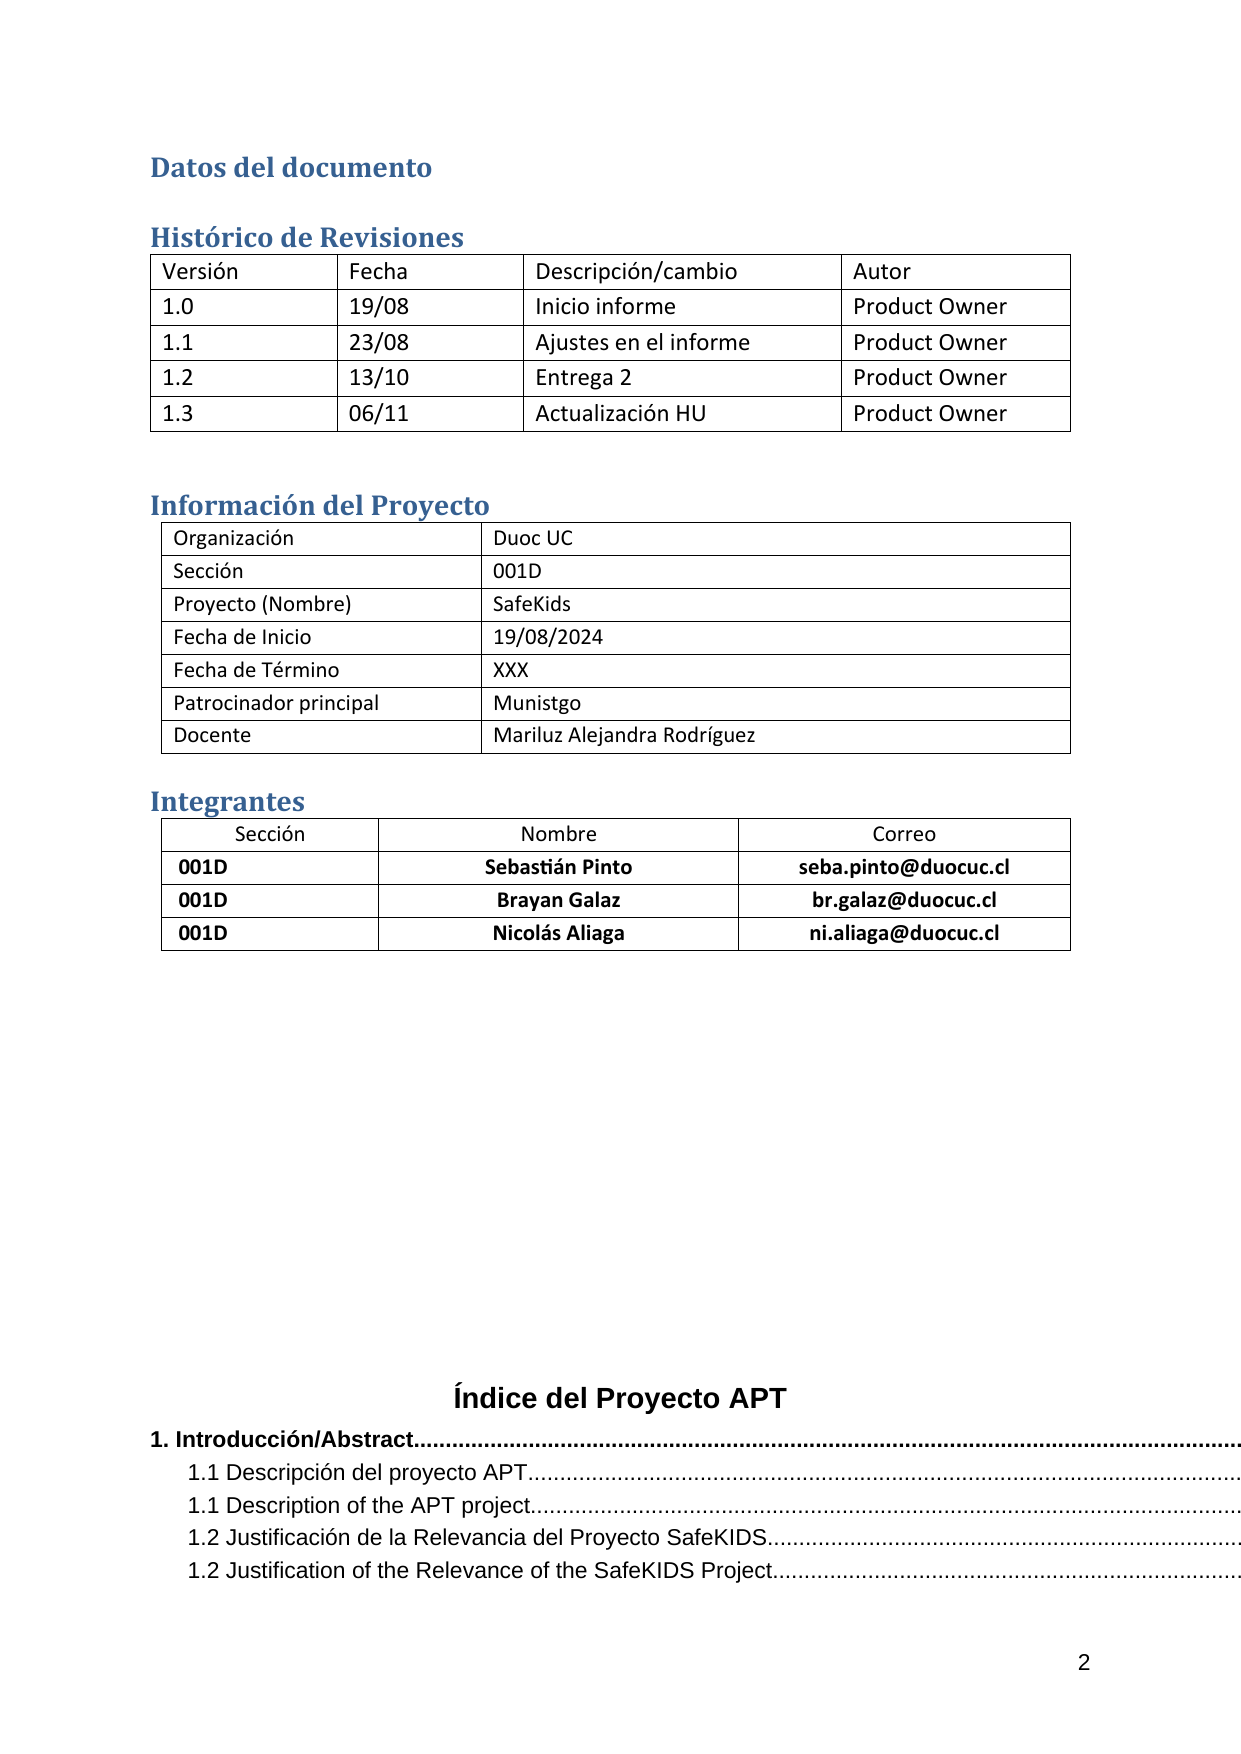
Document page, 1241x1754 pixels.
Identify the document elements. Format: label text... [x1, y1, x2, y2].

table_cell br.galaz@duocuc.cl [739, 885, 1070, 917]
table_header Duoc UC [482, 523, 1070, 555]
table_cell 19/08/2024 [482, 622, 1070, 654]
table_cell Actualización HU [524, 397, 841, 431]
table_cell Sebastián Pinto [379, 852, 738, 884]
table_cell ni.aliaga@duocuc.cl [739, 918, 1070, 950]
table_cell 1.3 [151, 397, 337, 431]
table_cell Fecha de Inicio [162, 622, 481, 654]
table_cell Product Owner [842, 397, 1070, 431]
table_header Autor [842, 255, 1070, 289]
table_cell 001D [482, 556, 1070, 588]
table_cell 23/08 [338, 326, 523, 360]
table_cell Product Owner [842, 361, 1070, 396]
table_header Organización [162, 523, 481, 555]
table_header Versión [151, 255, 337, 289]
table_cell Brayan Galaz [379, 885, 738, 917]
table_cell 1.2 [151, 361, 337, 396]
table_cell Entrega 2 [524, 361, 841, 396]
table_cell 1.1 [151, 326, 337, 360]
table_header Descripción/cambio [524, 255, 841, 289]
table_cell 06/11 [338, 397, 523, 431]
text Integrantes [150, 784, 1090, 818]
table_cell Product Owner [842, 326, 1070, 360]
table_cell Nicolás Aliaga [379, 918, 738, 950]
table_header Nombre [379, 819, 738, 851]
table_header Fecha [338, 255, 523, 289]
text Índice del Proyecto APT [150, 1382, 1090, 1415]
table_cell 001D [162, 885, 378, 917]
table_cell 1.0 [151, 290, 337, 325]
table_cell XXX [482, 655, 1070, 687]
table_header Sección [162, 819, 378, 851]
text Datos del documento [150, 150, 1090, 184]
table_cell Munistgo [482, 688, 1070, 719]
table_cell Patrocinador principal [162, 688, 481, 719]
text Información del Proyecto [150, 488, 1090, 522]
table_cell Ajustes en el informe [524, 326, 841, 360]
table_cell SafeKids [482, 589, 1070, 621]
table_cell seba.pinto@duocuc.cl [739, 852, 1070, 884]
table_cell Product Owner [842, 290, 1070, 325]
table_cell 001D [162, 918, 378, 950]
table_cell Sección [162, 556, 481, 588]
table_cell 001D [162, 852, 378, 884]
table_cell 19/08 [338, 290, 523, 325]
table_cell Mariluz Alejandra Rodríguez [482, 721, 1070, 752]
table_cell 13/10 [338, 361, 523, 396]
table_cell Fecha de Término [162, 655, 481, 687]
text Histórico de Revisiones [150, 220, 1090, 254]
table_header Correo [739, 819, 1070, 851]
table_cell Inicio informe [524, 290, 841, 325]
table_cell Docente [162, 721, 481, 752]
table_cell Proyecto (Nombre) [162, 589, 481, 621]
